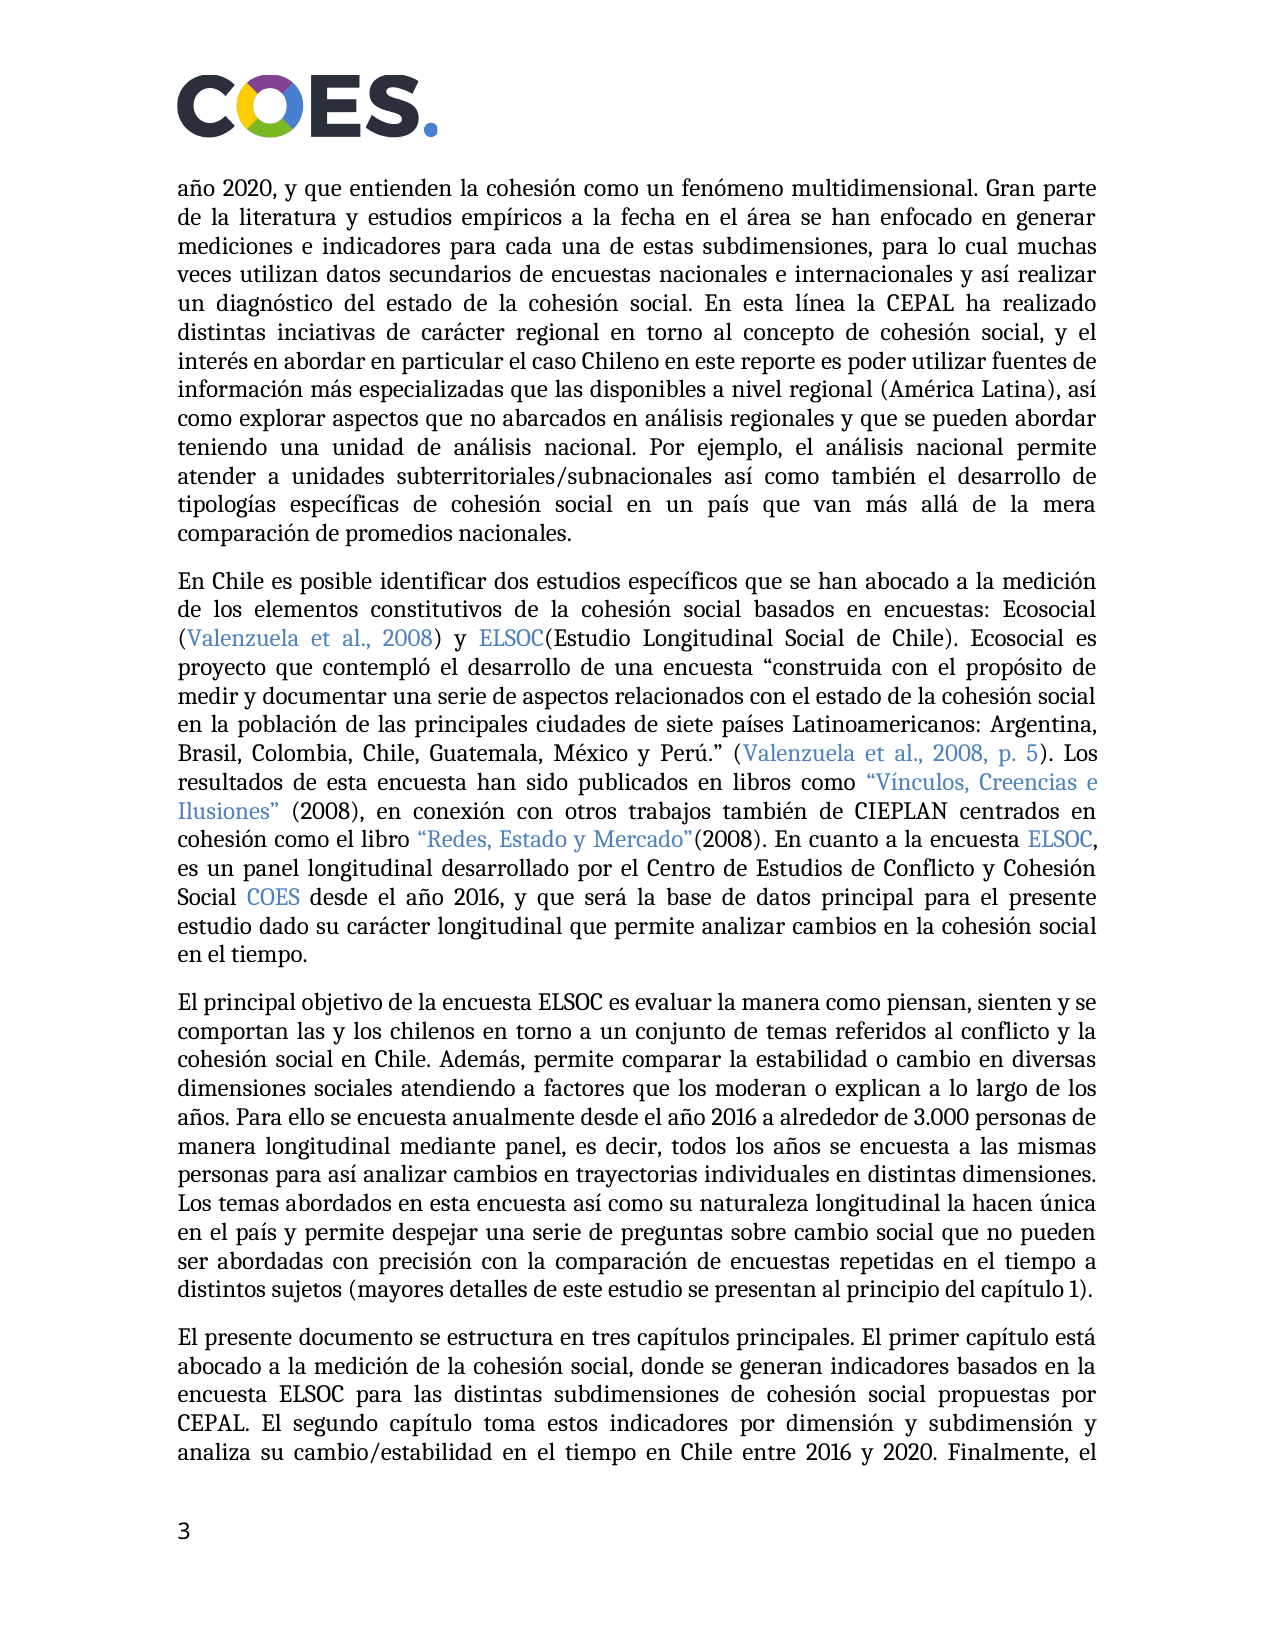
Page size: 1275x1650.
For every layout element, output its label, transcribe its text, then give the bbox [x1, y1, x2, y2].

text El principal objetivo de la encuesta ELSOC es evaluar la manera como piensan, sienten y se comportan las y los chilenos en torno a un conjunto de temas referidos al conflicto y la cohesión social en Chile. Además, permite comparar la estabilidad o cambio en diversas dimensiones sociales atendiendo a factores que los moderan o explican a lo largo de los años. Para ello se encuesta anualmente desde el año 2016 a alrededor de 3.000 personas de manera longitudinal mediante panel, es decir, todos los años se encuesta a las mismas personas para así analizar cambios en trayectorias individuales en distintas dimensiones. Los temas abordados en esta encuesta así como su naturaleza longitudinal la hacen única en el país y permite despejar una serie de preguntas sobre cambio social que no pueden ser abordadas con precisión con la comparación de encuestas repetidas en el tiempo a distintos sujetos (mayores detalles de este estudio se presentan al principio del capítulo 1). [177, 988, 1098, 1304]
picture [177, 75, 438, 146]
text En Chile es posible identificar dos estudios específicos que se han abocado a la medición de los elementos constitutivos de la cohesión social basados en encuestas: Ecosocial (Valenzuela et al., 2008) y ELSOC(Estudio Longitudinal Social de Chile). Ecosocial es proyecto que contempló el desarrollo de una encuesta “construida con el propósito de medir y documentar una serie de aspectos relacionados con el estado de la cohesión social en la población de las principales ciudades de siete países Latinoamericanos: Argentina, Brasil, Colombia, Chile, Guatemala, México y Perú.” (Valenzuela et al., 2008, p. 5). Los resultados de esta encuesta han sido publicados en libros como “Vínculos, Creencias e Ilusiones” (2008), en conexión con otros trabajos también de CIEPLAN centrados en cohesión como el libro “Redes, Estado y Mercado”(2008). En cuanto a la encuesta ELSOC, es un panel longitudinal desarrollado por el Centro de Estudios de Conflicto y Cohesión Social COES desde el año 2016, y que será la base de datos principal para el presente estudio dado su carácter longitudinal que permite analizar cambios en la cohesión social en el tiempo. [177, 567, 1098, 969]
